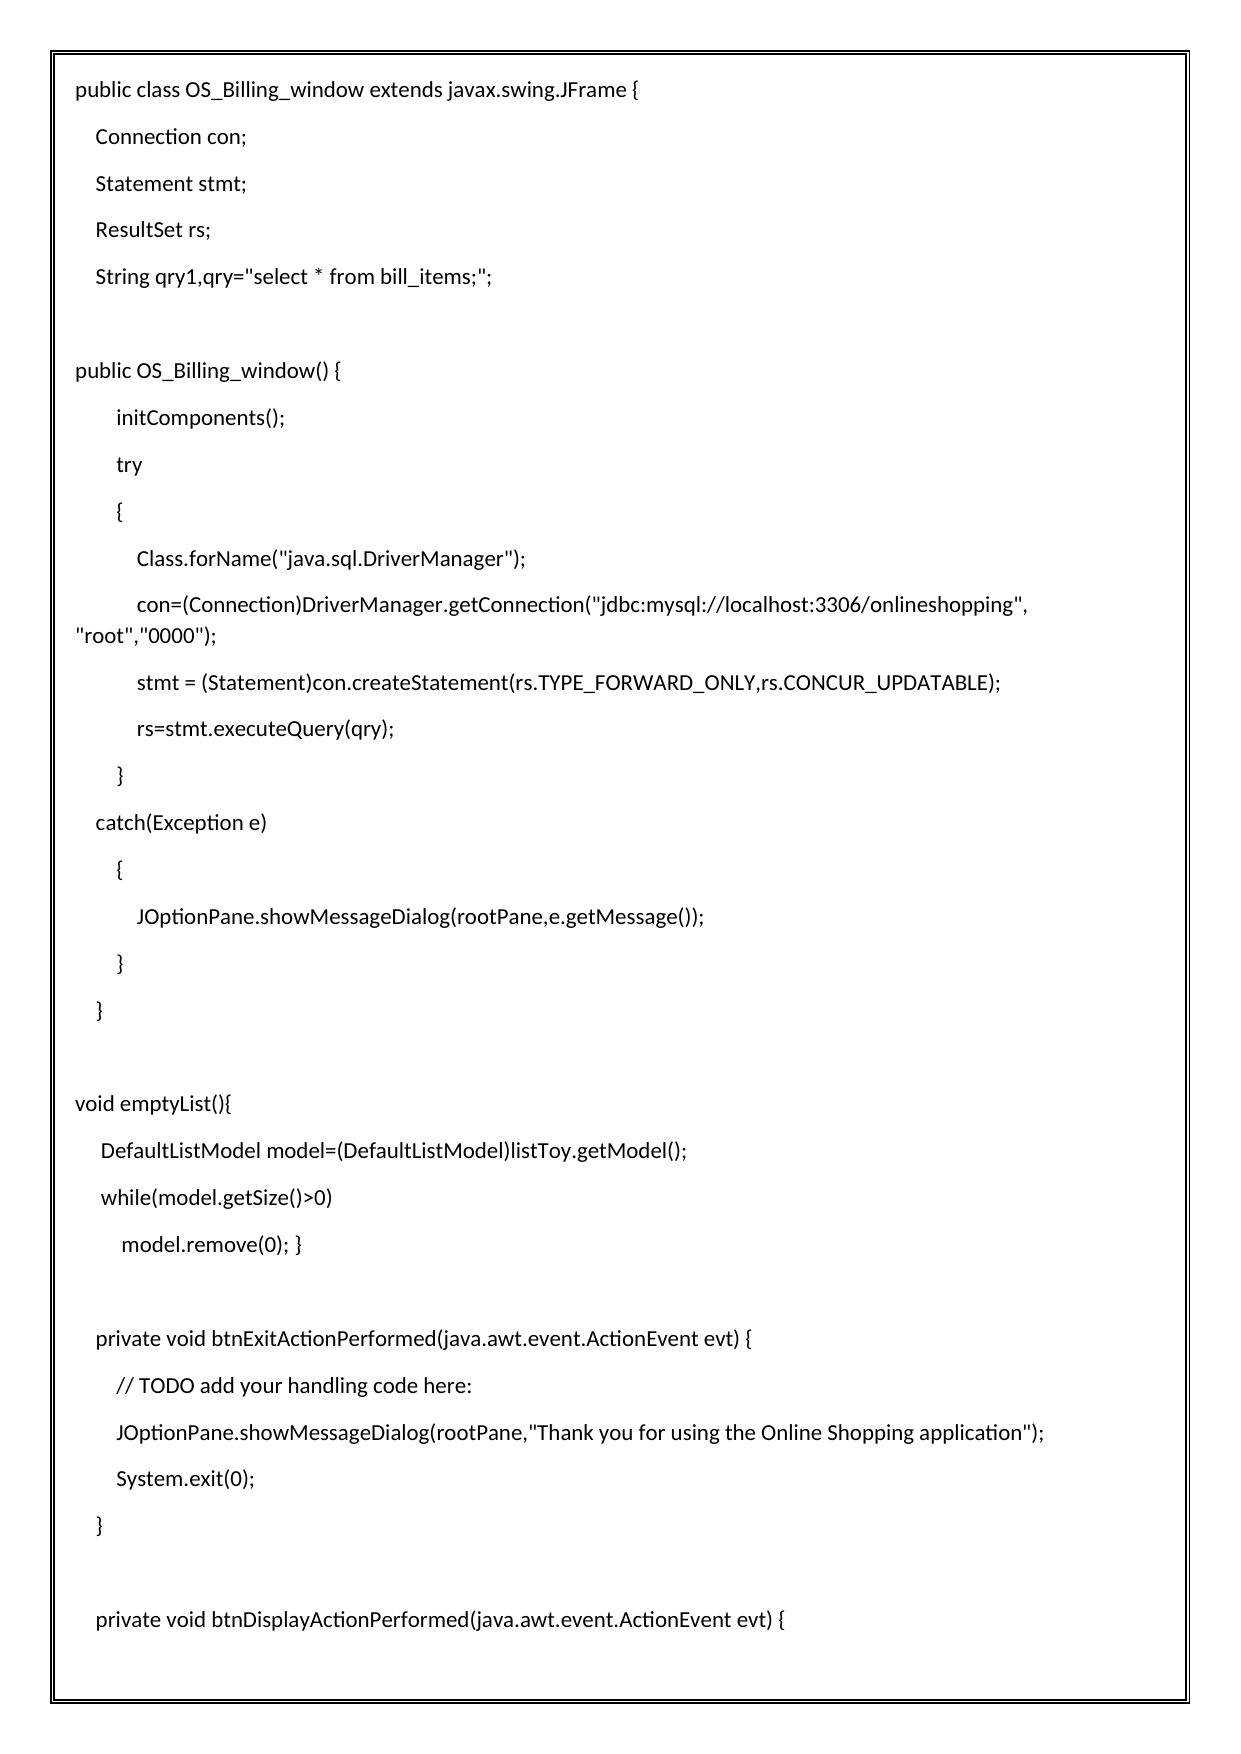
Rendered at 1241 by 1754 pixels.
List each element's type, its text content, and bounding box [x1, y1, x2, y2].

text } [75, 761, 1165, 789]
text con=(Connection)DriverManager.getConnection("jdbc:mysql://localhost:3306/onlineshopping", "root","0000"); [75, 591, 1165, 649]
text void emptyList(){ [75, 1089, 1165, 1118]
text String qry1,qry="select * from bill_items;"; [75, 262, 1165, 291]
text try [75, 450, 1165, 478]
text { [75, 855, 1165, 883]
text Statement stmt; [75, 169, 1165, 197]
text initComponents(); [75, 403, 1165, 431]
text while(model.getSize()>0) [75, 1183, 1165, 1211]
text model.remove(0); } [75, 1230, 1165, 1258]
text DefaultListModel model=(DefaultListModel)listToy.getModel(); [75, 1136, 1165, 1164]
text catch(Exception e) [75, 808, 1165, 836]
text } [75, 949, 1165, 977]
text Class.forName("java.sql.DriverManager"); [75, 544, 1165, 572]
text { [75, 497, 1165, 525]
text public class OS_Billing_window extends javax.swing.JFrame { [75, 75, 1165, 103]
text } [75, 1511, 1165, 1539]
text private void btnDisplayActionPerformed(java.awt.event.ActionEvent evt) { [75, 1605, 1165, 1633]
text } [75, 996, 1165, 1024]
text private void btnExitActionPerformed(java.awt.event.ActionEvent evt) { [75, 1324, 1165, 1352]
text public OS_Billing_window() { [75, 356, 1165, 384]
text JOptionPane.showMessageDialog(rootPane,"Thank you for using the Online Shopping application"); [75, 1418, 1165, 1446]
text ResultSet rs; [75, 216, 1165, 244]
text System.exit(0); [75, 1464, 1165, 1493]
text stmt = (Statement)con.createStatement(rs.TYPE_FORWARD_ONLY,rs.CONCUR_UPDATABLE); [75, 668, 1165, 696]
text rs=stmt.executeQuery(qry); [75, 714, 1165, 743]
text Connection con; [75, 122, 1165, 150]
text JOptionPane.showMessageDialog(rootPane,e.getMessage()); [75, 902, 1165, 930]
text // TODO add your handling code here: [75, 1371, 1165, 1399]
